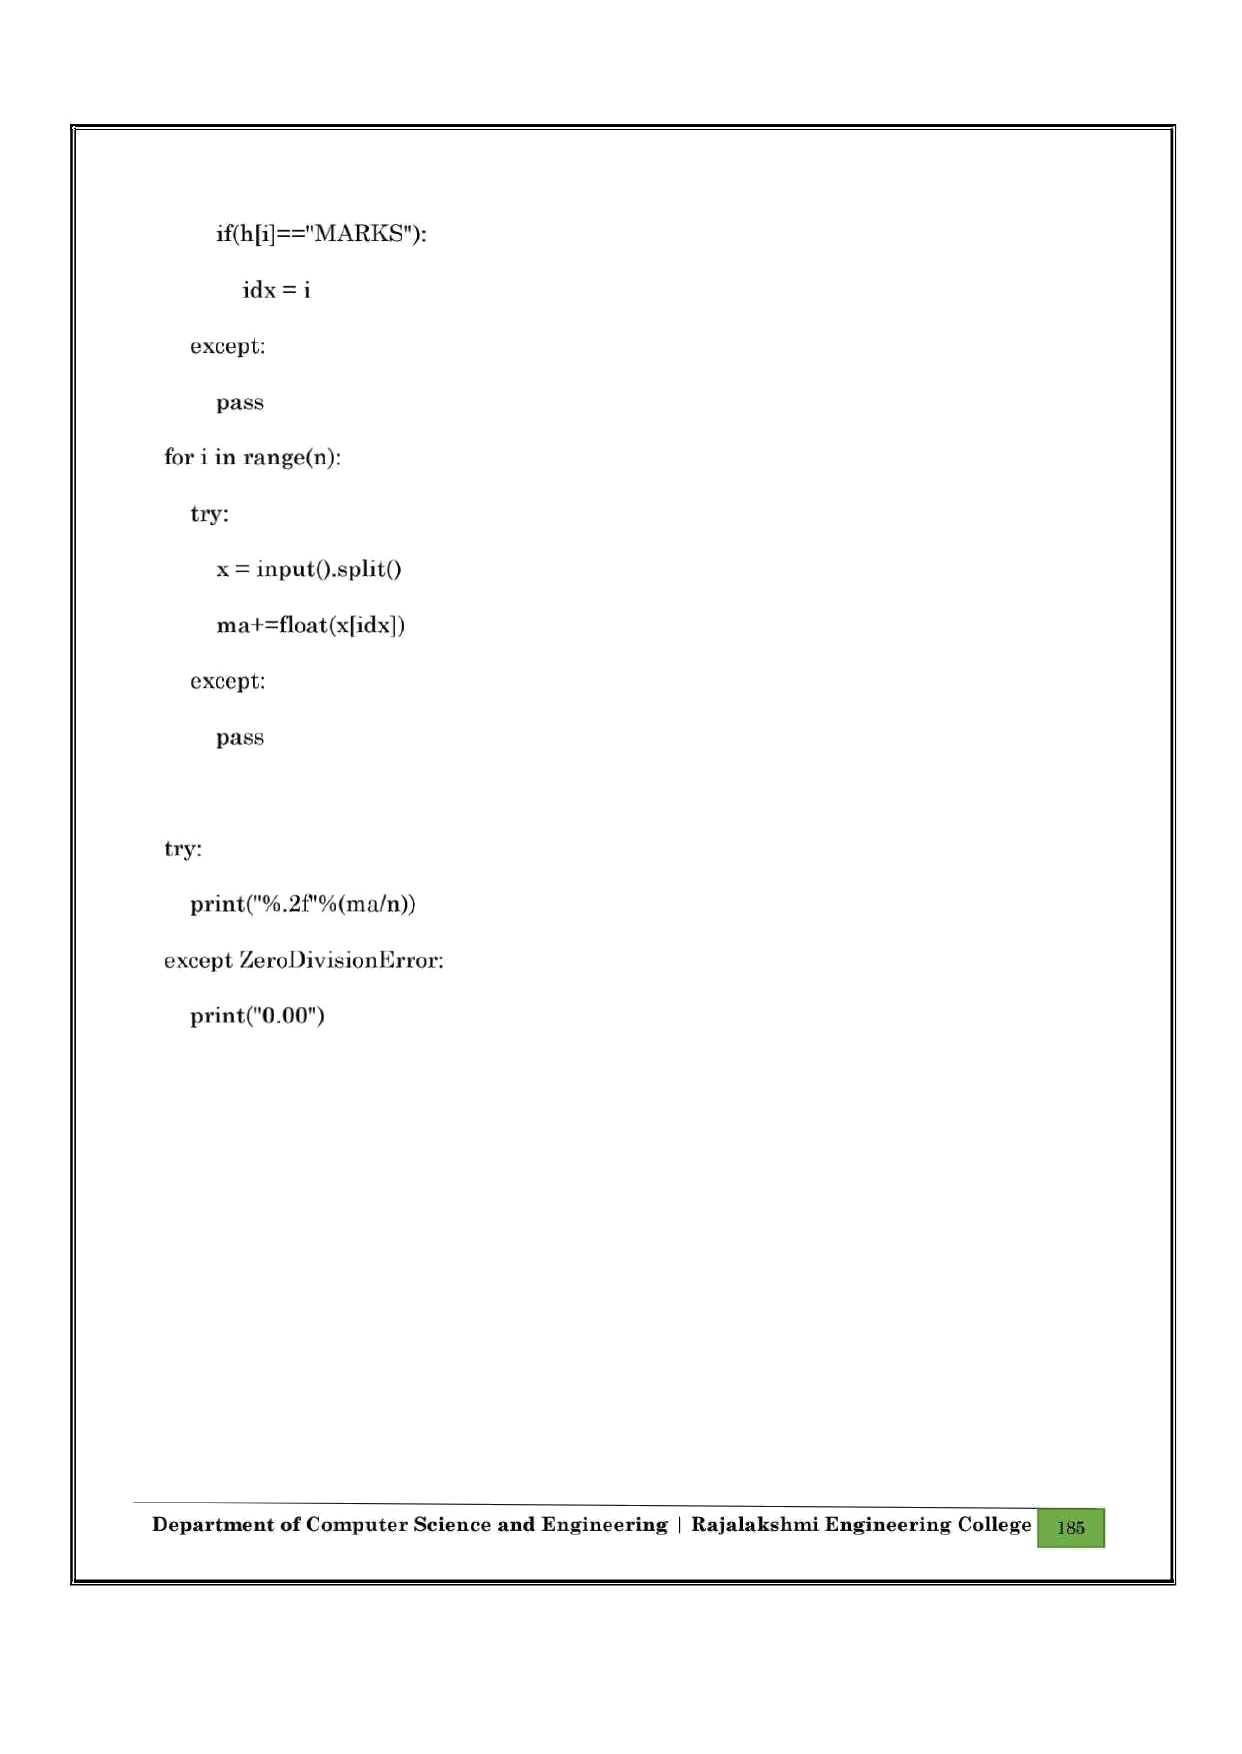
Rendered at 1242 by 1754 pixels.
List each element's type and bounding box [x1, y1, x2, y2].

picture [64, 118, 1177, 1586]
